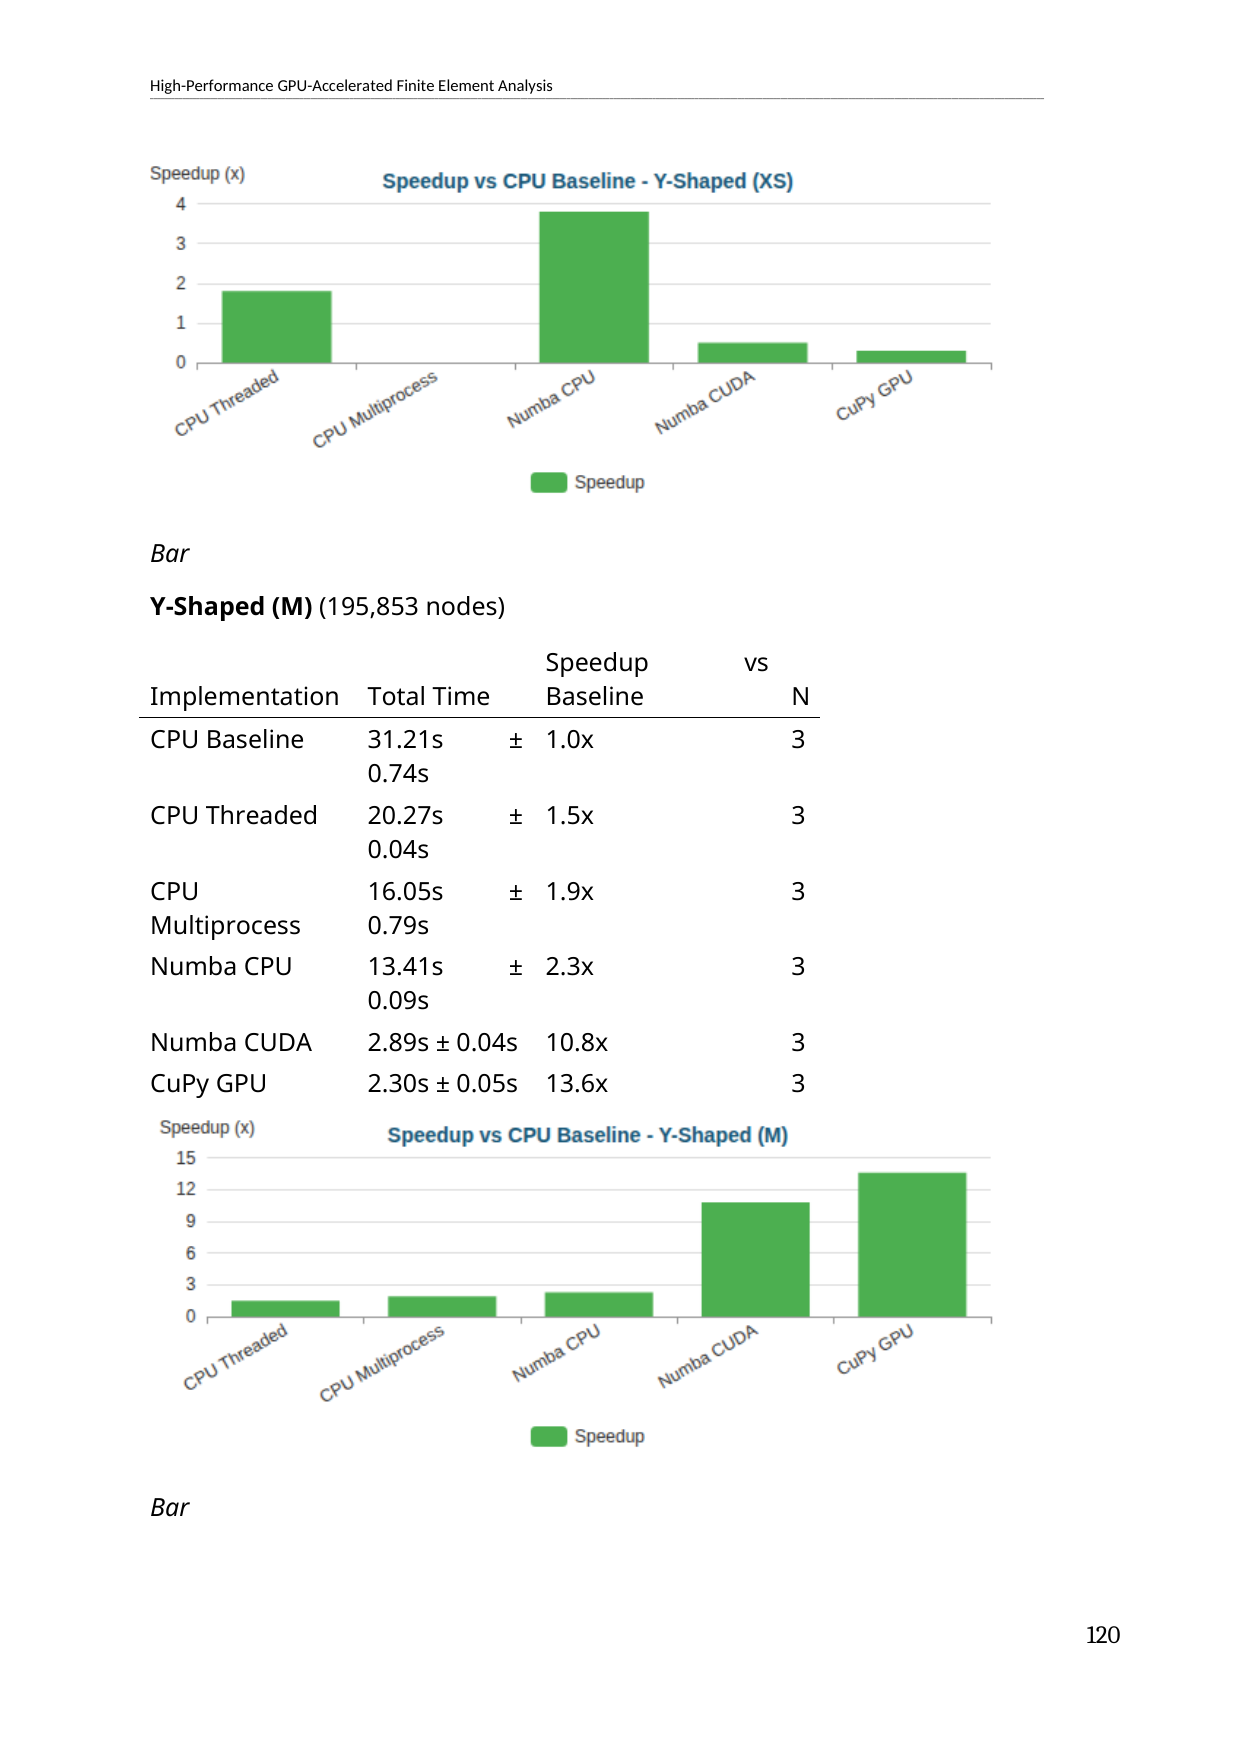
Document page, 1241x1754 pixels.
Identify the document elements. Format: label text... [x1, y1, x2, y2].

text Bar [150, 1489, 1120, 1523]
text Bar [150, 535, 1120, 569]
text Y-Shaped (M) (195,853 nodes) [150, 588, 1120, 622]
picture [150, 150, 1025, 515]
picture [150, 1103, 1025, 1469]
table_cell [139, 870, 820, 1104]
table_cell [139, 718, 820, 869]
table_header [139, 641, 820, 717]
